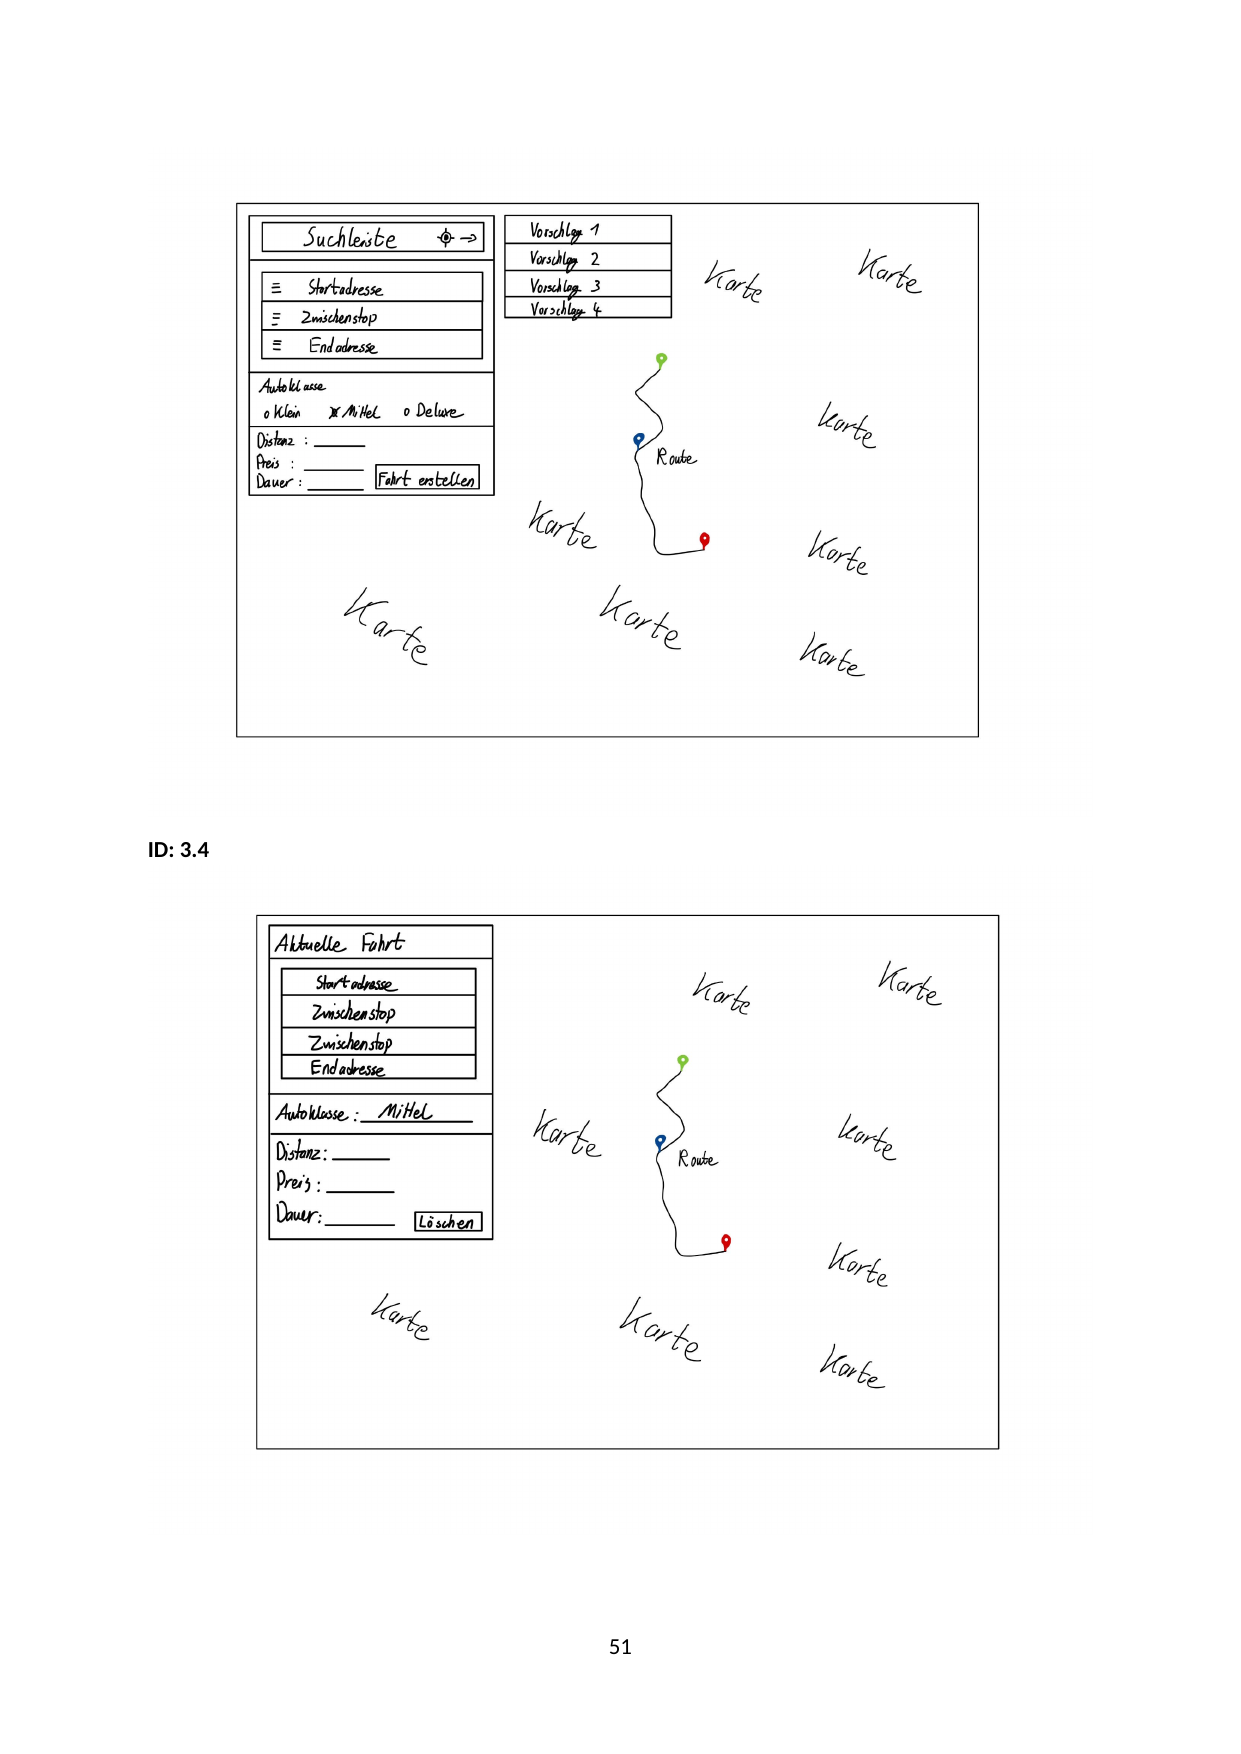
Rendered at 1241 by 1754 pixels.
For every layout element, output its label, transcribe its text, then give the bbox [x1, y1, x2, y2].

picture [147, 147, 1093, 817]
text ID: 3.4 [148, 835, 1093, 865]
picture [147, 865, 1093, 1535]
